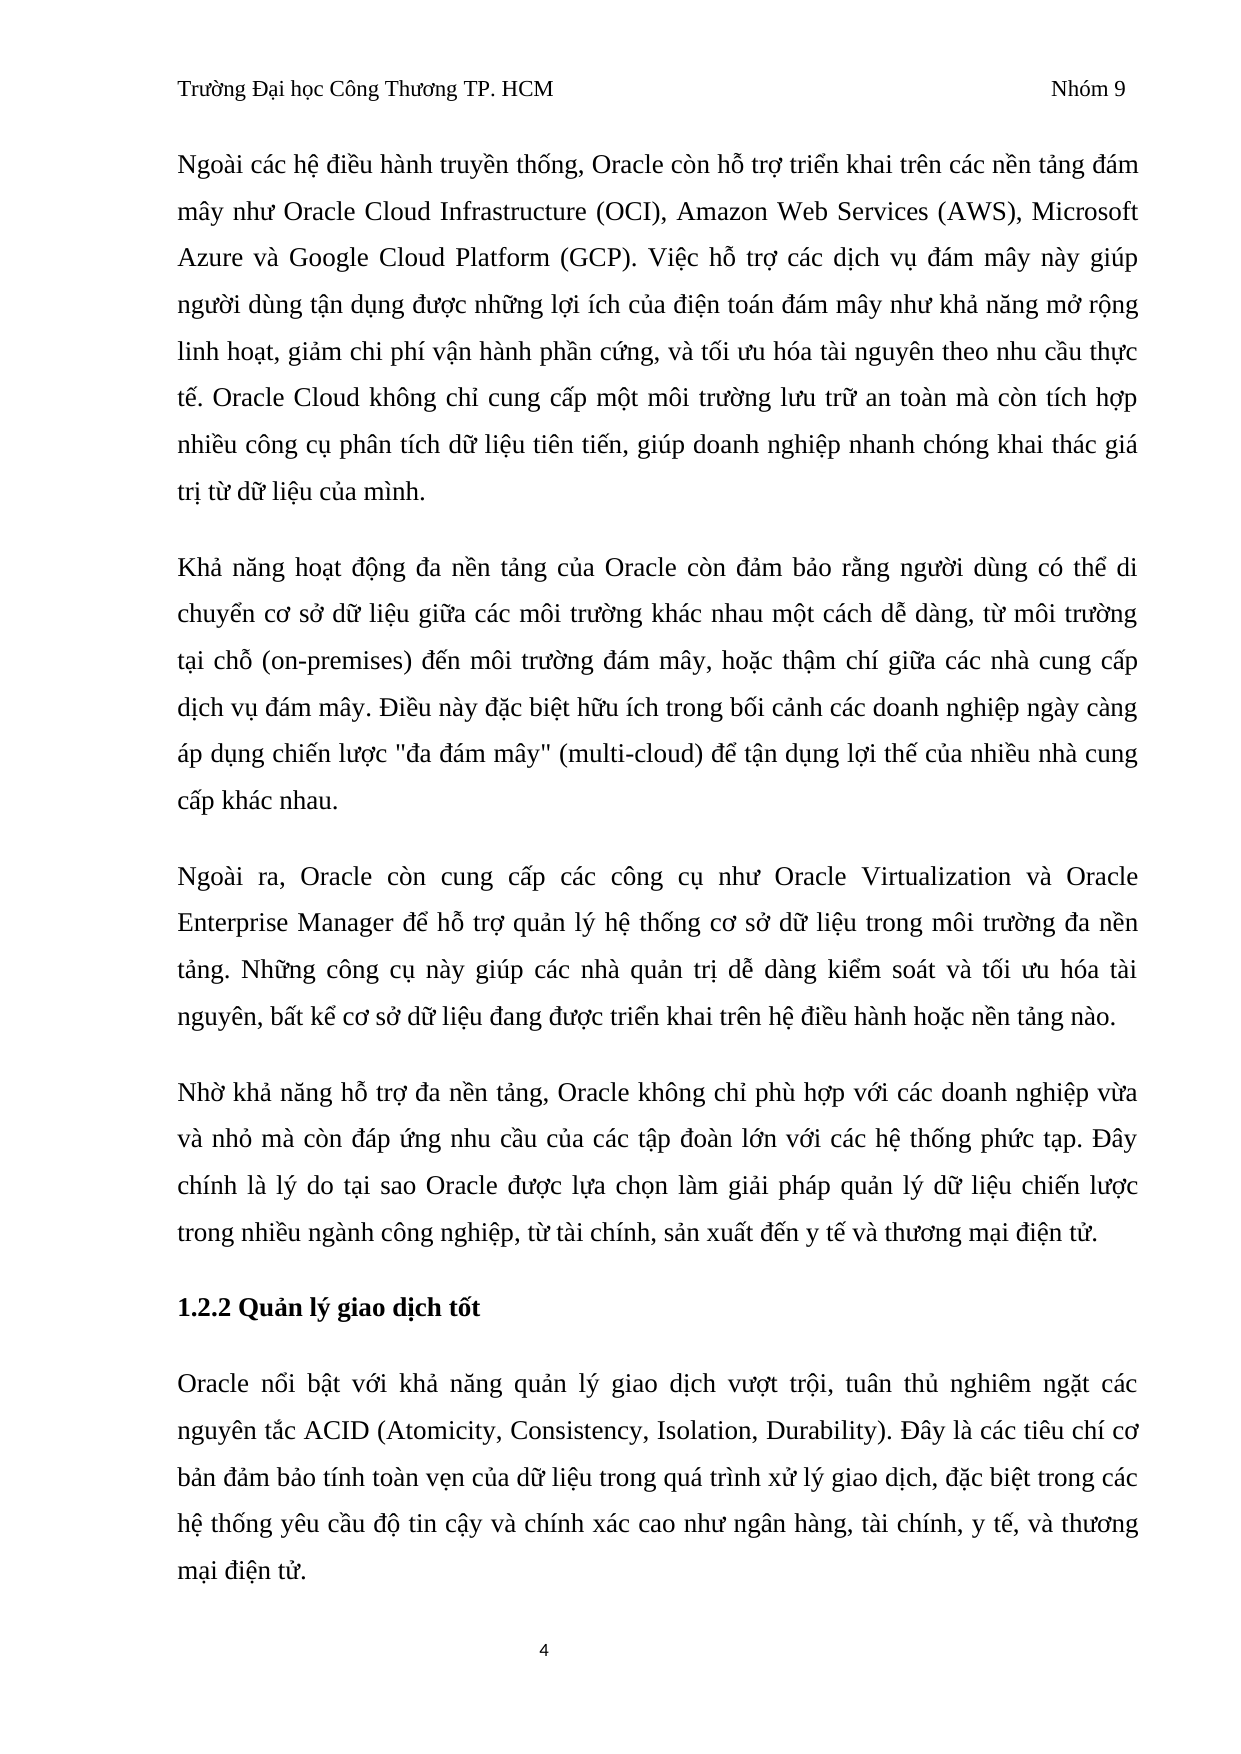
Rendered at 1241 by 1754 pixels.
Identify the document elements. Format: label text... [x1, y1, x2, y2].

text Ngoài ra, Oracle còn cung cấp các công cụ như Oracle Virtualization và Oracle Enterprise Manager để hỗ trợ quản lý hệ thống cơ sở dữ liệu trong môi trường đa nền tảng. Những công cụ này giúp các nhà quản trị dễ dàng kiểm soát và tối ưu hóa tài nguyên, bất kể cơ sở dữ liệu đang được triển khai trên hệ điều hành hoặc nền tảng nào. [177, 860, 1140, 1031]
text Oracle nổi bật với khả năng quản lý giao dịch vượt trội, tuân thủ nghiêm ngặt các nguyên tắc ACID (Atomicity, Consistency, Isolation, Durability). Đây là các tiêu chí cơ bản đảm bảo tính toàn vẹn của dữ liệu trong quá trình xử lý giao dịch, đặc biệt trong các hệ thống yêu cầu độ tin cậy và chính xác cao như ngân hàng, tài chính, y tế, và thương mại điện tử. [177, 1367, 1140, 1585]
text Ngoài các hệ điều hành truyền thống, Oracle còn hỗ trợ triển khai trên các nền tảng đám mây như Oracle Cloud Infrastructure (OCI), Amazon Web Services (AWS), Microsoft Azure và Google Cloud Platform (GCP). Việc hỗ trợ các dịch vụ đám mây này giúp người dùng tận dụng được những lợi ích của điện toán đám mây như khả năng mở rộng linh hoạt, giảm chi phí vận hành phần cứng, và tối ưu hóa tài nguyên theo nhu cầu thực tế. Oracle Cloud không chỉ cung cấp một môi trường lưu trữ an toàn mà còn tích hợp nhiều công cụ phân tích dữ liệu tiên tiến, giúp doanh nghiệp nhanh chóng khai thác giá trị từ dữ liệu của mình. [177, 148, 1140, 506]
text Nhờ khả năng hỗ trợ đa nền tảng, Oracle không chỉ phù hợp với các doanh nghiệp vừa và nhỏ mà còn đáp ứng nhu cầu của các tập đoàn lớn với các hệ thống phức tạp. Đây chính là lý do tại sao Oracle được lựa chọn làm giải pháp quản lý dữ liệu chiến lược trong nhiều ngành công nghiệp, từ tài chính, sản xuất đến y tế và thương mại điện tử. [177, 1076, 1140, 1247]
text Khả năng hoạt động đa nền tảng của Oracle còn đảm bảo rằng người dùng có thể di chuyển cơ sở dữ liệu giữa các môi trường khác nhau một cách dễ dàng, từ môi trường tại chỗ (on-premises) đến môi trường đám mây, hoặc thậm chí giữa các nhà cung cấp dịch vụ đám mây. Điều này đặc biệt hữu ích trong bối cảnh các doanh nghiệp ngày càng áp dụng chiến lược "đa đám mây" (multi-cloud) để tận dụng lợi thế của nhiều nhà cung cấp khác nhau. [177, 551, 1140, 815]
text 1.2.2 Quản lý giao dịch tốt [177, 1291, 1140, 1323]
